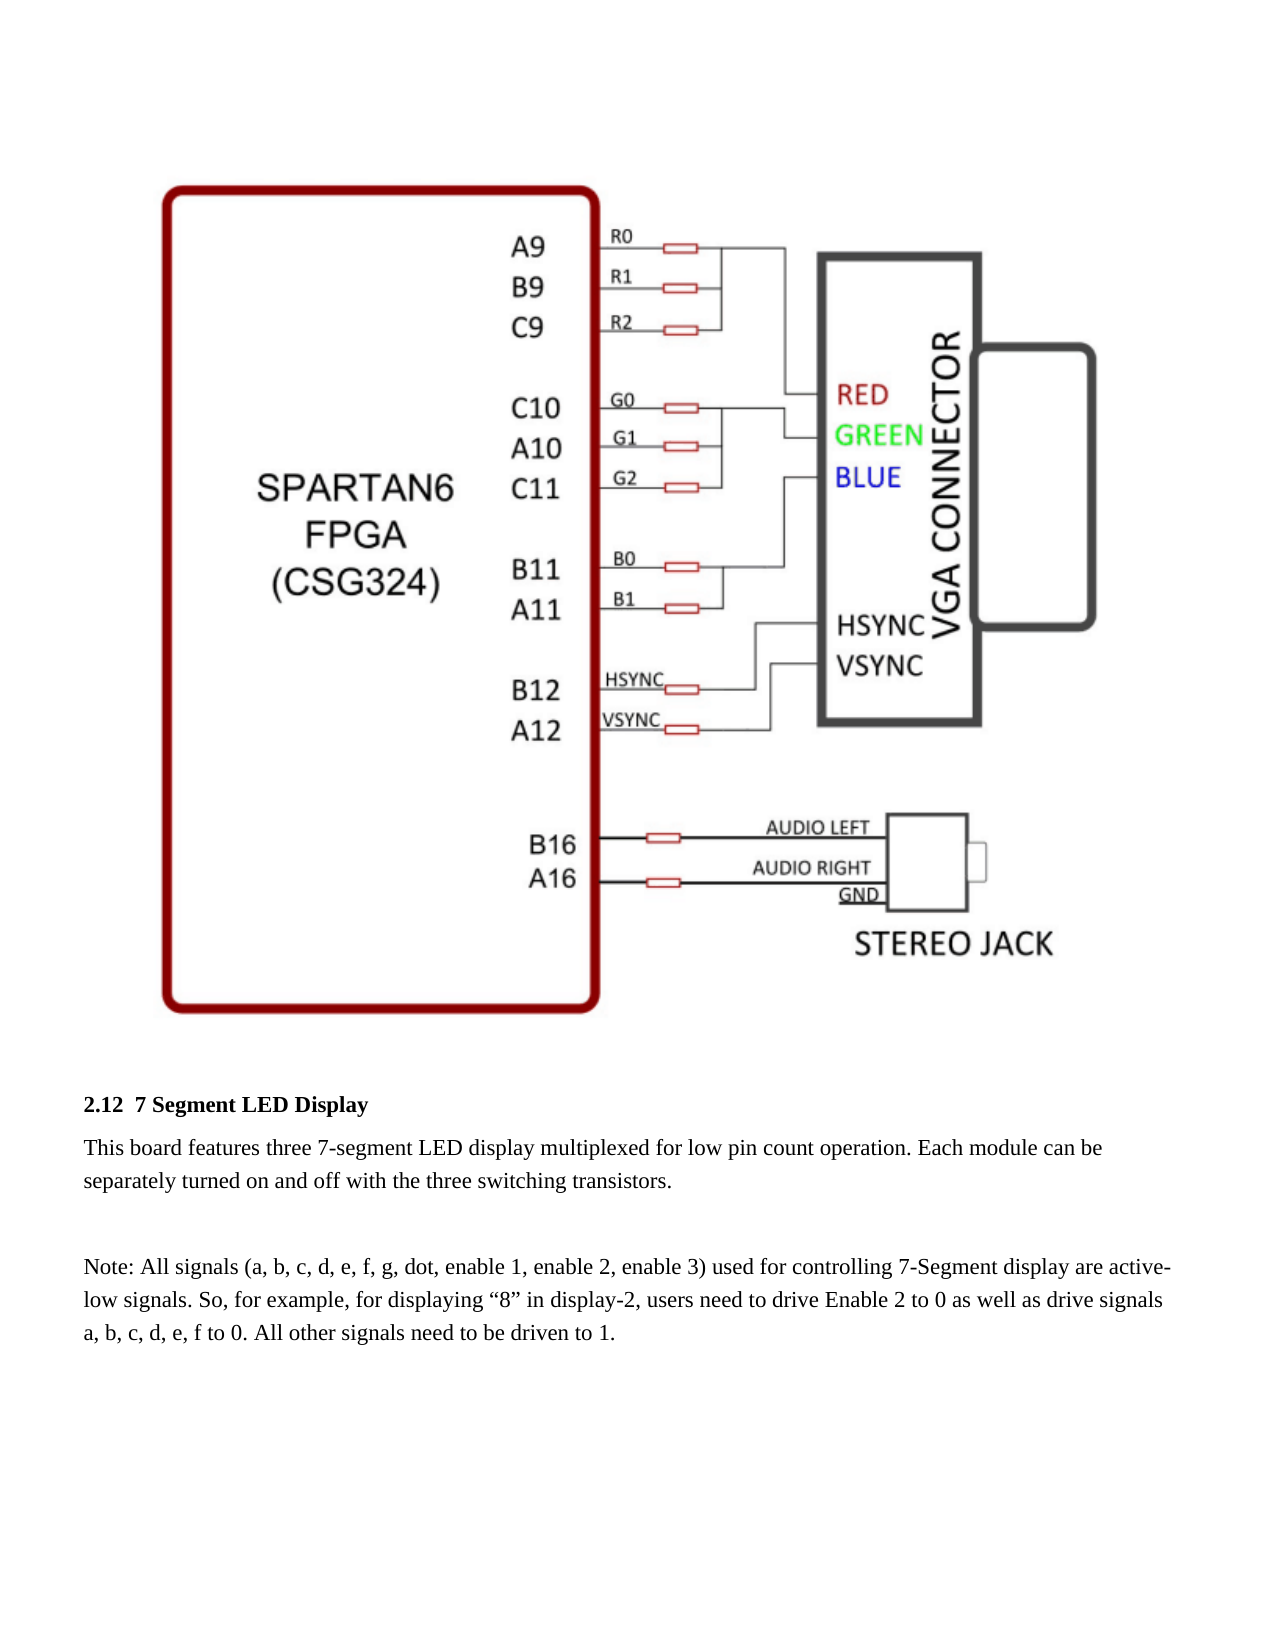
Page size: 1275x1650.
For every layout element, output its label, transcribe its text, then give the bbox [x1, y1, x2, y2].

picture [127, 156, 1134, 1035]
text This board features three 7-segment LED display multiplexed for low pin count operation. Each module can be separately turned on and off with the three switching transistors. [83, 1129, 1177, 1196]
text Note: All signals (a, b, c, d, e, f, g, dot, enable 1, enable 2, enable 3) used for controlling 7-Segment display are active-low signals. So, for example, for displaying “8” in display-2, users need to drive Enable 2 to 0 as well as drive signals a, b, c, d, e, f to 0. All other signals need to be driven to 1. [83, 1247, 1177, 1347]
text 2.12 7 Segment LED Display [83, 1086, 1177, 1119]
